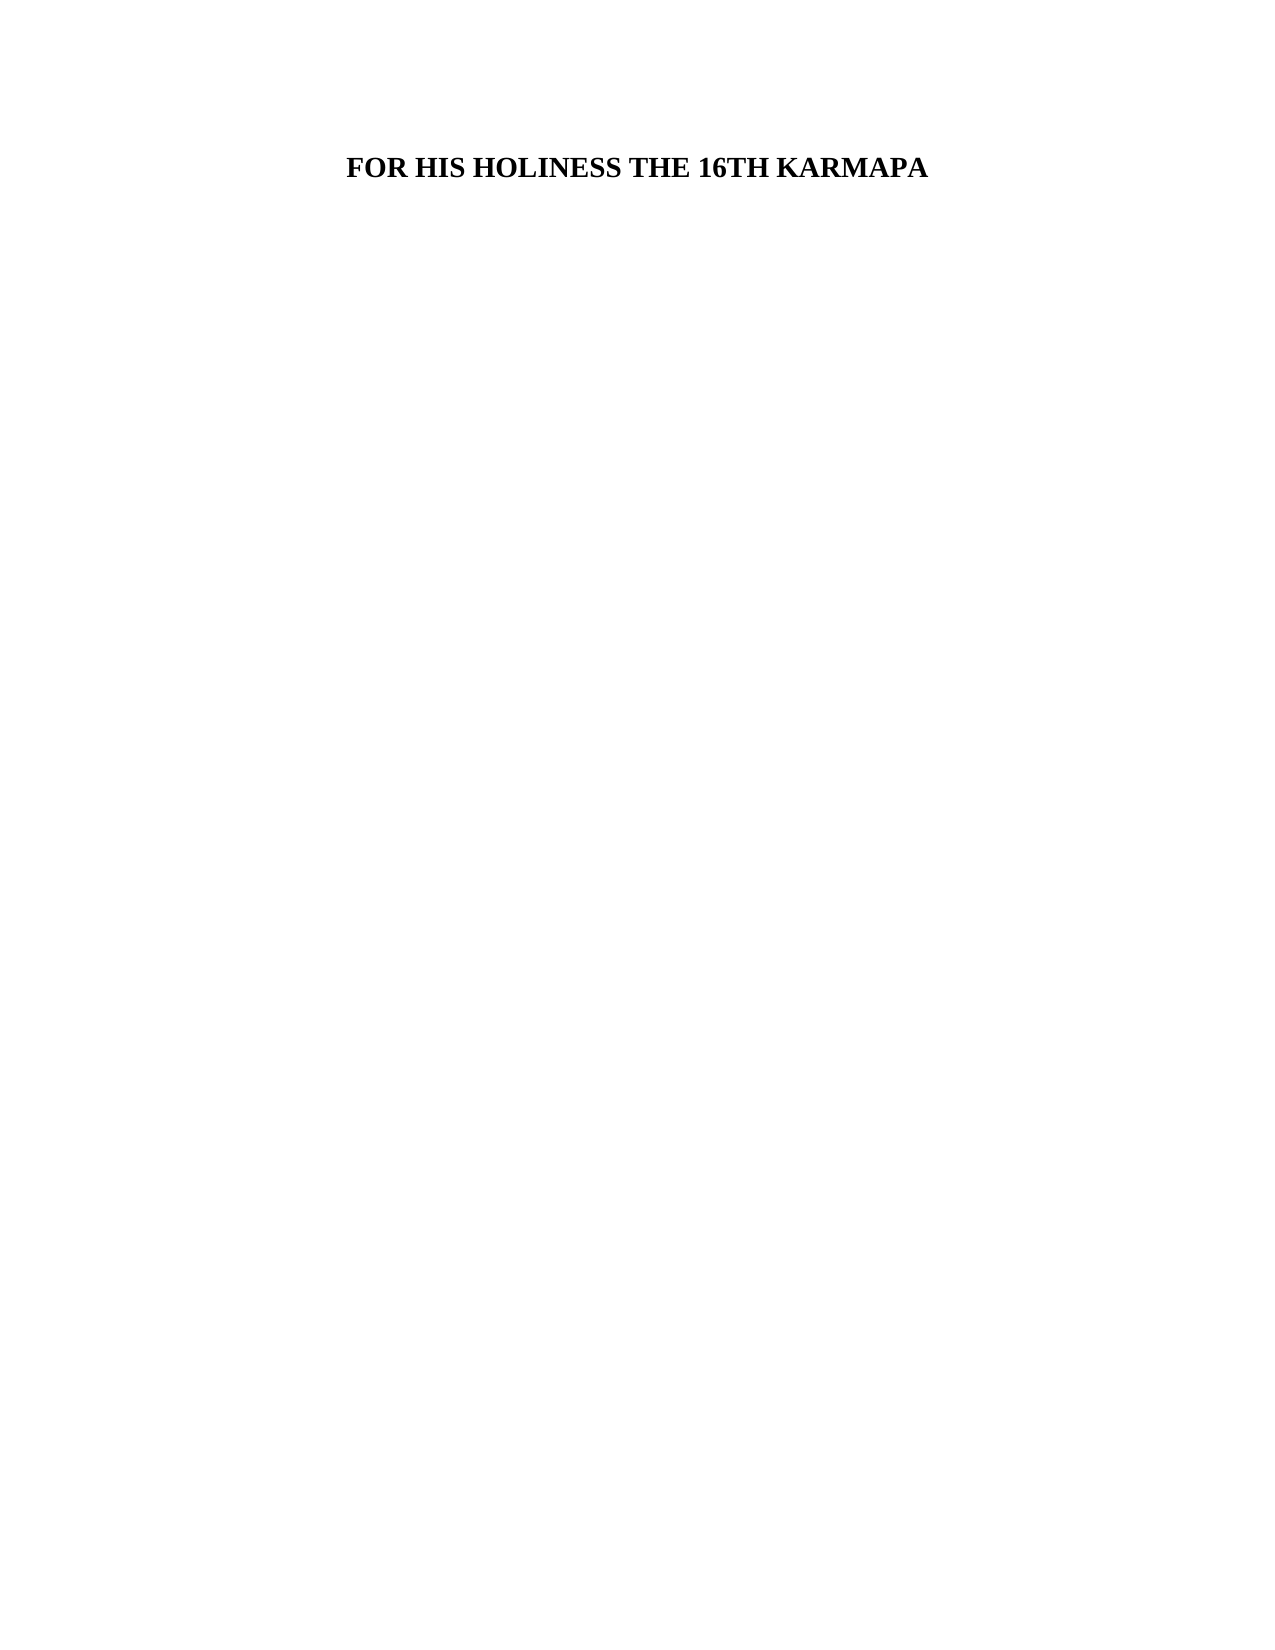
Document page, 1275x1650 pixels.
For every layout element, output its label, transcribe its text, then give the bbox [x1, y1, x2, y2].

text FOR HIS HOLINESS THE 16TH KARMAPA [150, 150, 1125, 183]
